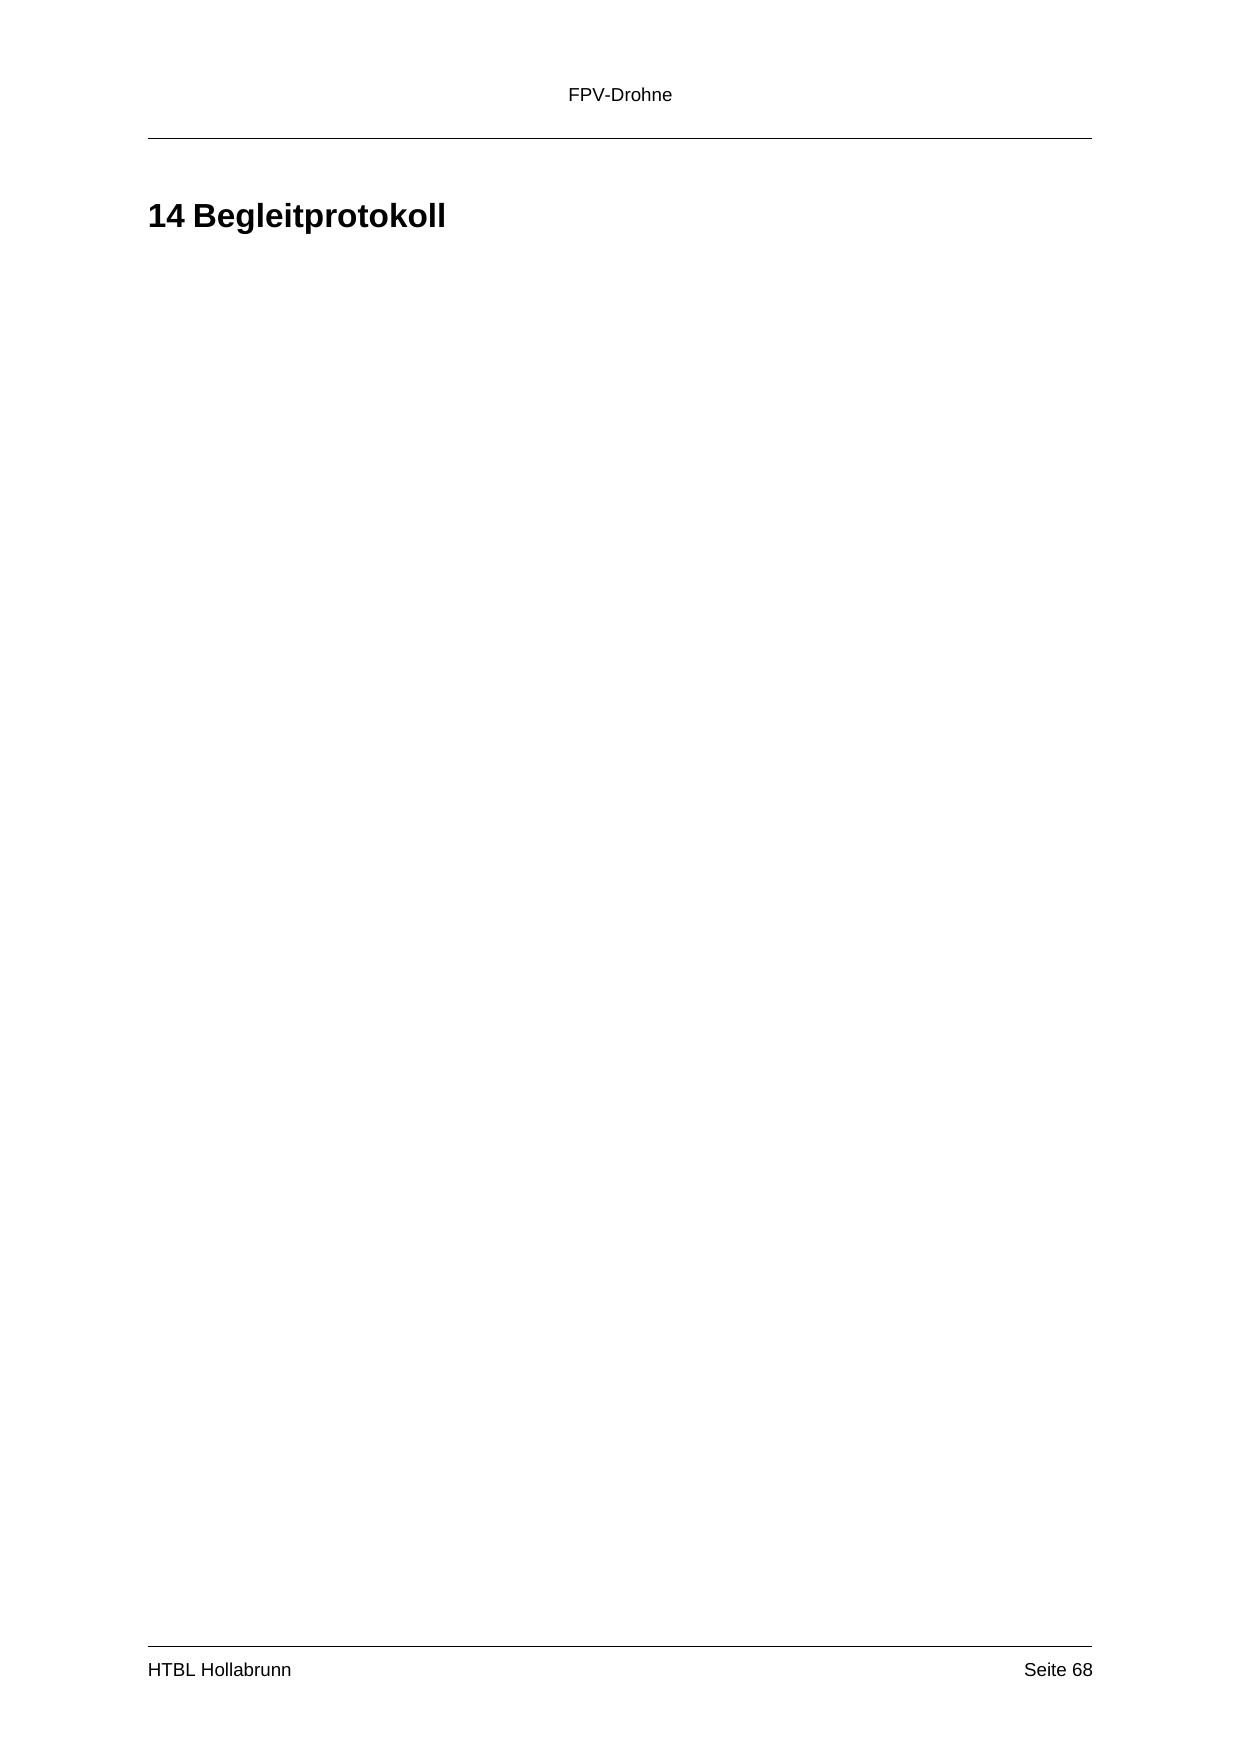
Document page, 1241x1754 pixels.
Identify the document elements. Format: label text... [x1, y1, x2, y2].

subtitle Begleitprotokoll [148, 196, 1092, 234]
